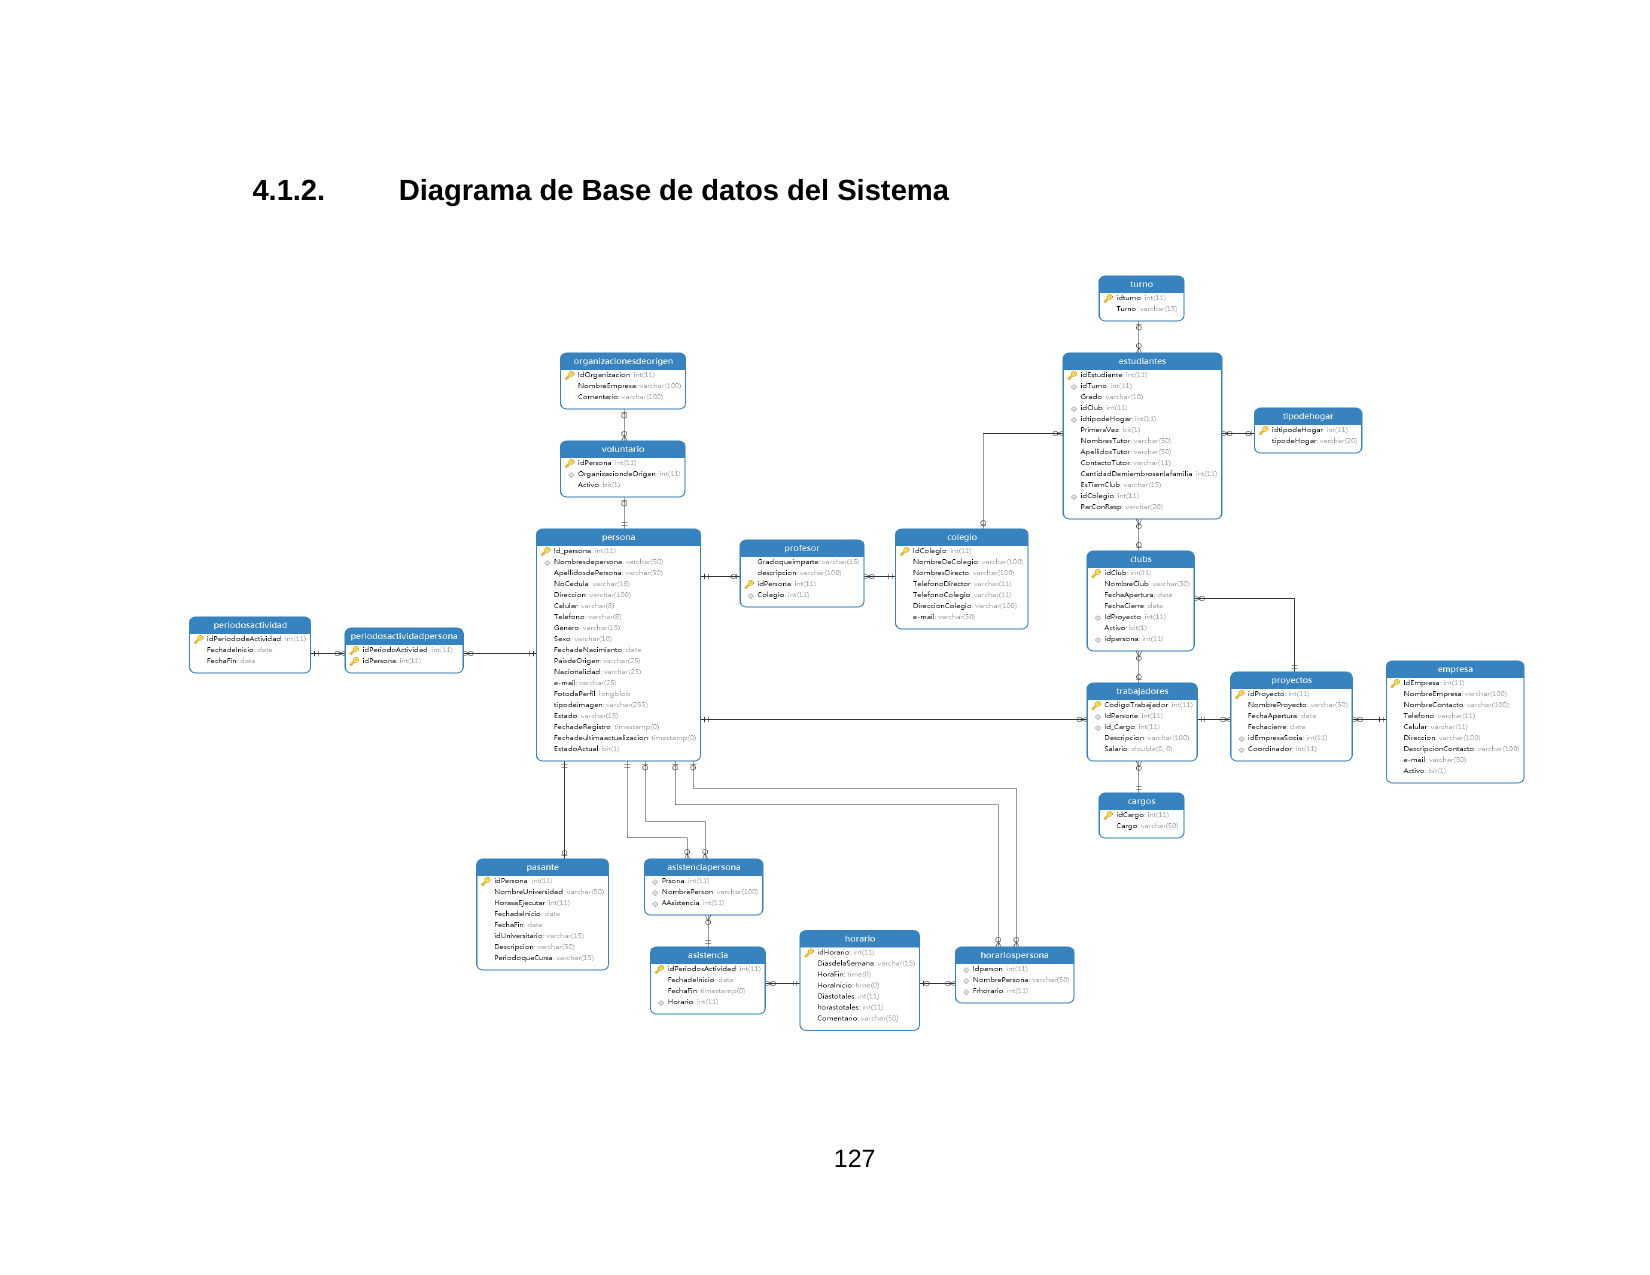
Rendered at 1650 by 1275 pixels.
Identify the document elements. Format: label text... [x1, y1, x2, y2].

subtitle Diagrama de Base de datos del Sistema [252, 173, 1532, 206]
picture [182, 268, 1532, 1038]
